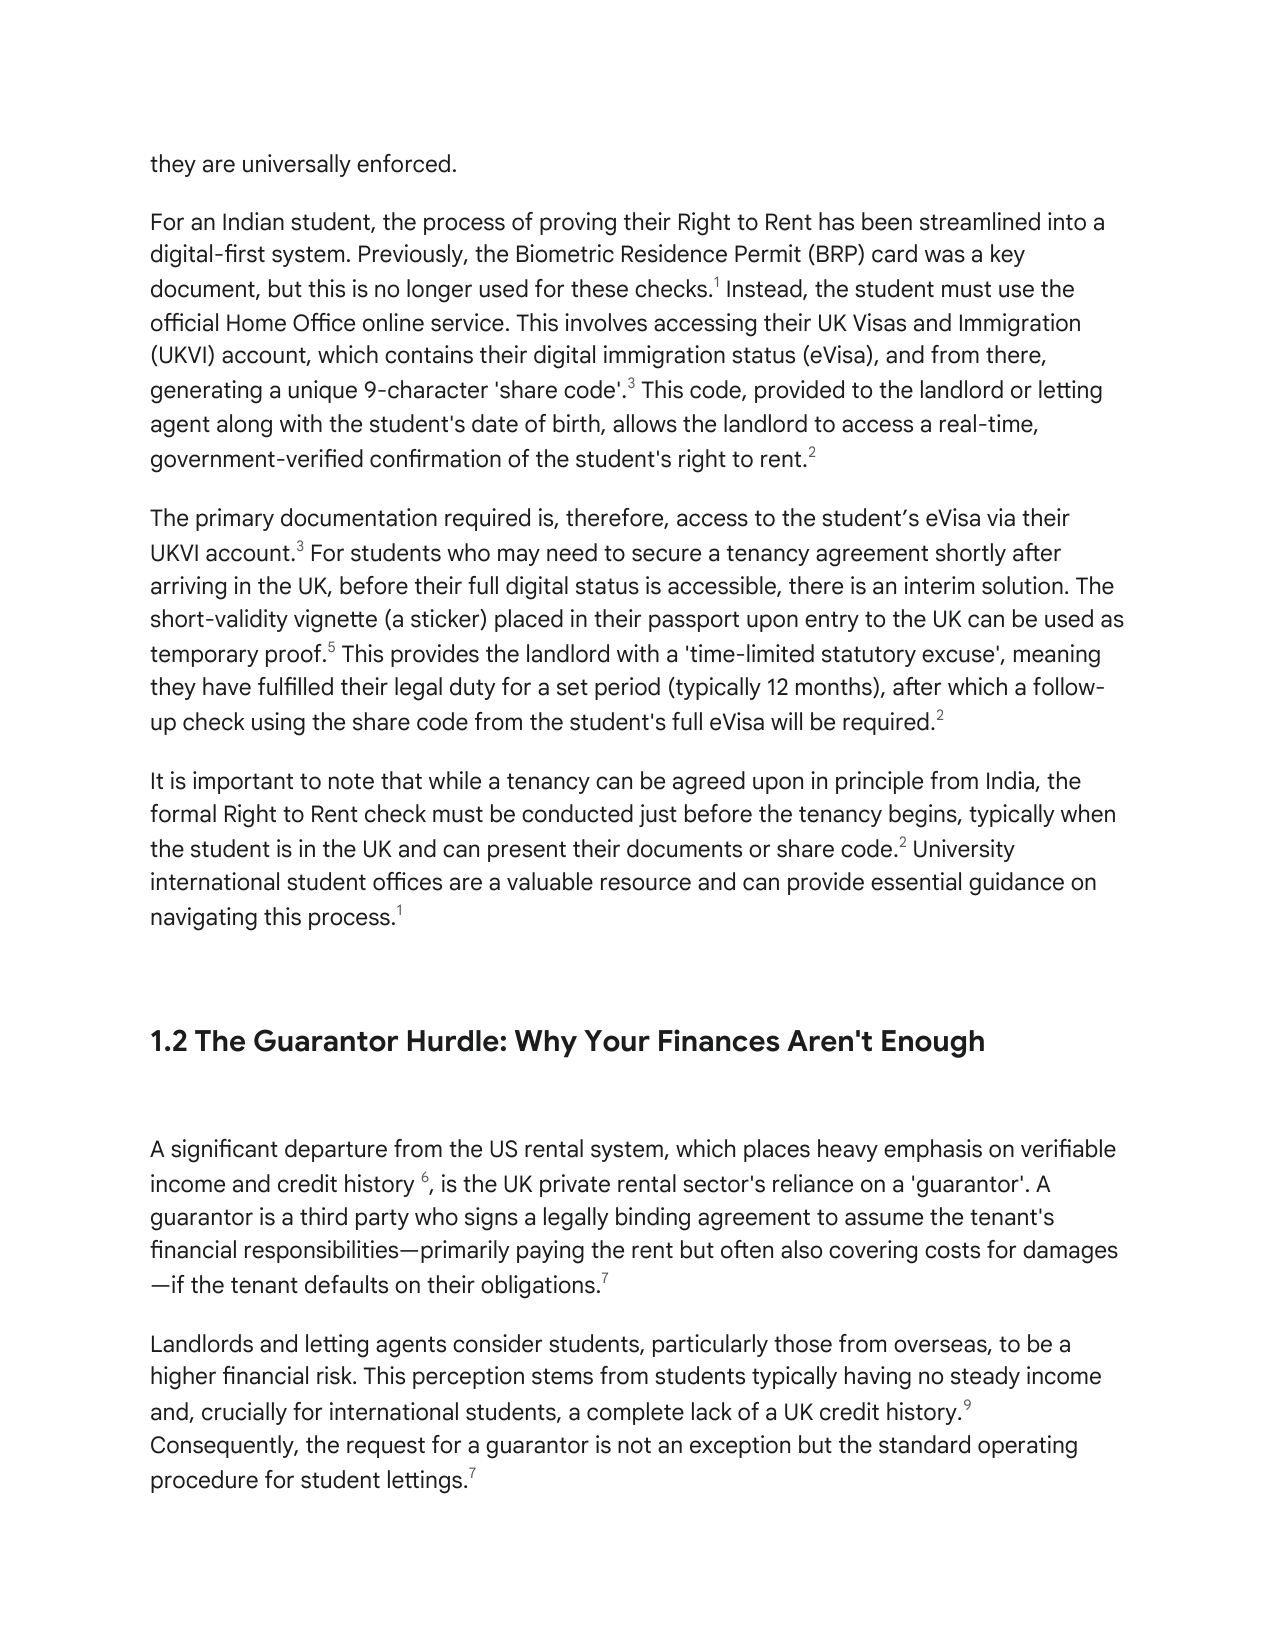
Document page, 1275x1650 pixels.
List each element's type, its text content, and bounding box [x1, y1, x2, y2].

text For an Indian student, the process of proving their Right to Rent has been streamlined into a digital-first system. Previously, the Biometric Residence Permit (BRP) card was a key document, but this is no longer used for these checks.1 Instead, the student must use the official Home Office online service. This involves accessing their UK Visas and Immigration (UKVI) account, which contains their digital immigration status (eVisa), and from there, generating a unique 9-character 'share code'.3 This code, provided to the landlord or letting agent along with the student's date of birth, allows the landlord to access a real-time, government-verified confirmation of the student's right to rent.2 [150, 208, 1125, 474]
text A significant departure from the US rental system, which places heavy emphasis on verifiable income and credit history 6, is the UK private rental sector's reliance on a 'guarantor'. A guarantor is a third party who signs a legally binding agreement to assume the tenant's financial responsibilities—primarily paying the rent but often also covering costs for damages—if the tenant defaults on their obligations.7 [150, 1135, 1125, 1301]
text It is important to note that while a tenancy can be agreed upon in principle from India, the formal Right to Rent check must be conducted just before the tenancy begins, typically when the student is in the UK and can present their documents or share code.2 University international student offices are a valuable resource and can provide essential guidance on navigating this process.1 [150, 767, 1125, 933]
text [150, 150, 1125, 179]
text The primary documentation required is, therefore, access to the student’s eVisa via their UKVI account.3 For students who may need to secure a tenancy agreement shortly after arriving in the UK, before their full digital status is accessible, there is an interim solution. The short-validity vignette (a sticker) placed in their passport upon entry to the UK can be used as temporary proof.5 This provides the landlord with a 'time-limited statutory excuse', meaning they have fulfilled their legal duty for a set period (typically 12 months), after which a follow-up check using the share code from the student's full eVisa will be required.2 [150, 504, 1125, 738]
subtitle 1.2 The Guarantor Hurdle: Why Your Finances Aren't Enough [150, 1023, 1125, 1059]
text Landlords and letting agents consider students, particularly those from overseas, to be a higher financial risk. This perception stems from students typically having no steady income and, crucially for international students, a complete lack of a UK credit history.9 Consequently, the request for a guarantor is not an exception but the standard operating procedure for student lettings.7 [150, 1330, 1125, 1496]
